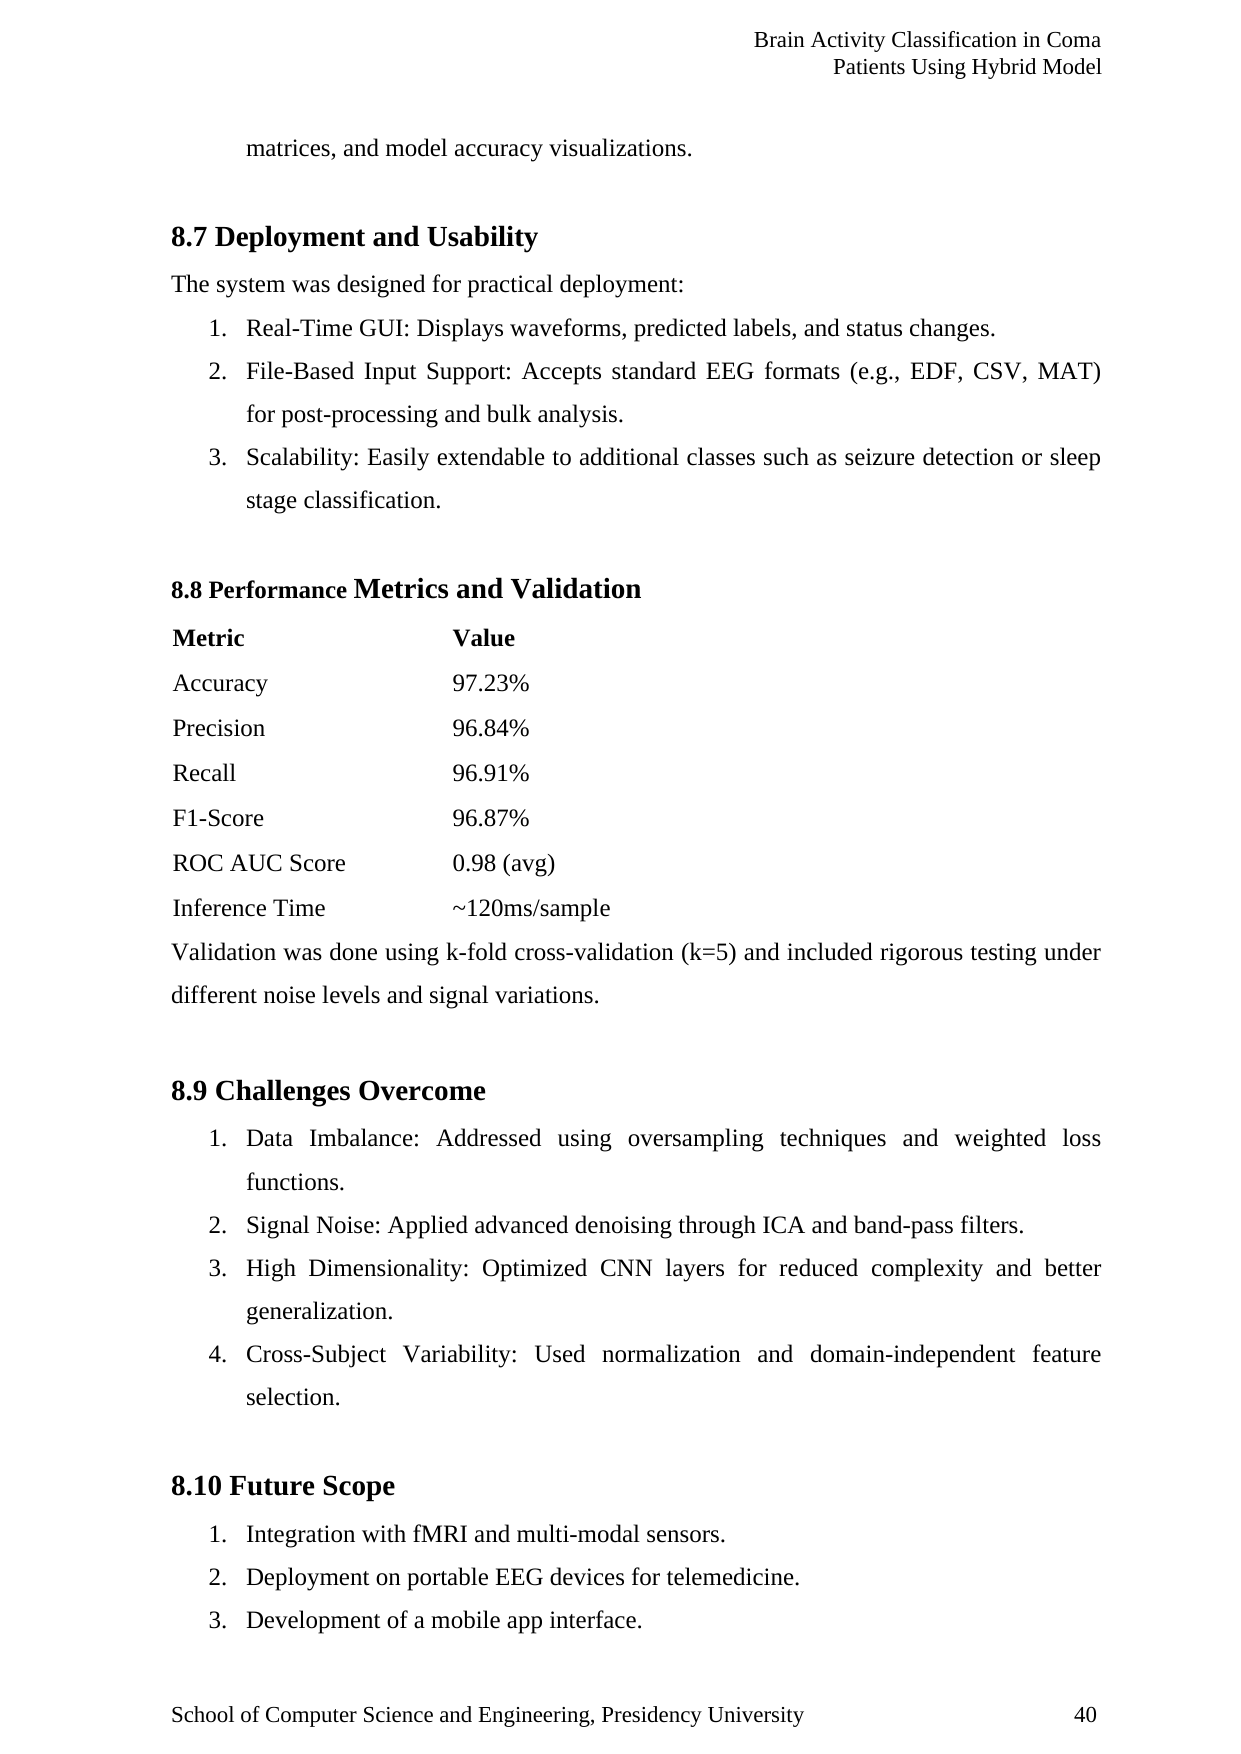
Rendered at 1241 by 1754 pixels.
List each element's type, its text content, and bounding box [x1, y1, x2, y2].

list Signal Noise: Applied advanced denoising through ICA and band-pass filters. [208, 1210, 1102, 1238]
table_header Value [451, 622, 707, 667]
text The system was designed for practical deployment: [171, 269, 1102, 298]
list Deployment on portable EEG devices for telemedicine. [208, 1562, 1102, 1591]
list Cross-Subject Variability: Used normalization and domain-independent feature selection. [208, 1339, 1102, 1411]
table_cell Recall [171, 757, 451, 802]
table_cell 0.98 (avg) [451, 847, 707, 892]
table_cell F1-Score [171, 802, 451, 847]
list Data Imbalance: Addressed using oversampling techniques and weighted loss functions. [208, 1123, 1102, 1195]
table_cell Inference Time [171, 892, 451, 937]
text 8.7 Deployment and Usability [171, 219, 1102, 253]
table_cell ROC AUC Score [171, 847, 451, 892]
text 8.10 Future Scope [171, 1468, 1102, 1502]
table_cell 96.87% [451, 802, 707, 847]
table_header Metric [171, 622, 451, 667]
table_cell 96.84% [451, 712, 707, 757]
text 8.9 Challenges Overcome [171, 1073, 1102, 1107]
table_cell 96.91% [451, 757, 707, 802]
list File-Based Input Support: Accepts standard EEG formats (e.g., EDF, CSV, MAT) for post-processing and bulk analysis. [208, 356, 1102, 428]
table_cell ~120ms/sample [451, 892, 707, 937]
list High Dimensionality: Optimized CNN layers for reduced complexity and better generalization. [208, 1253, 1102, 1325]
list Scalability: Easily extendable to additional classes such as seizure detection or sleep stage classification. [208, 442, 1102, 514]
list Real-Time GUI: Displays waveforms, predicted labels, and status changes. [208, 313, 1102, 341]
text 8.8 Performance Metrics and Validation [171, 571, 1102, 605]
text Validation was done using k-fold cross-validation (k=5) and included rigorous testing under different noise levels and signal variations. [171, 937, 1102, 1008]
list Development of a mobile app interface. [208, 1605, 1102, 1634]
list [208, 133, 1102, 162]
table_cell Accuracy [171, 667, 451, 712]
table_cell Precision [171, 712, 451, 757]
list Integration with fMRI and multi-modal sensors. [208, 1519, 1102, 1548]
table_cell 97.23% [451, 667, 707, 712]
